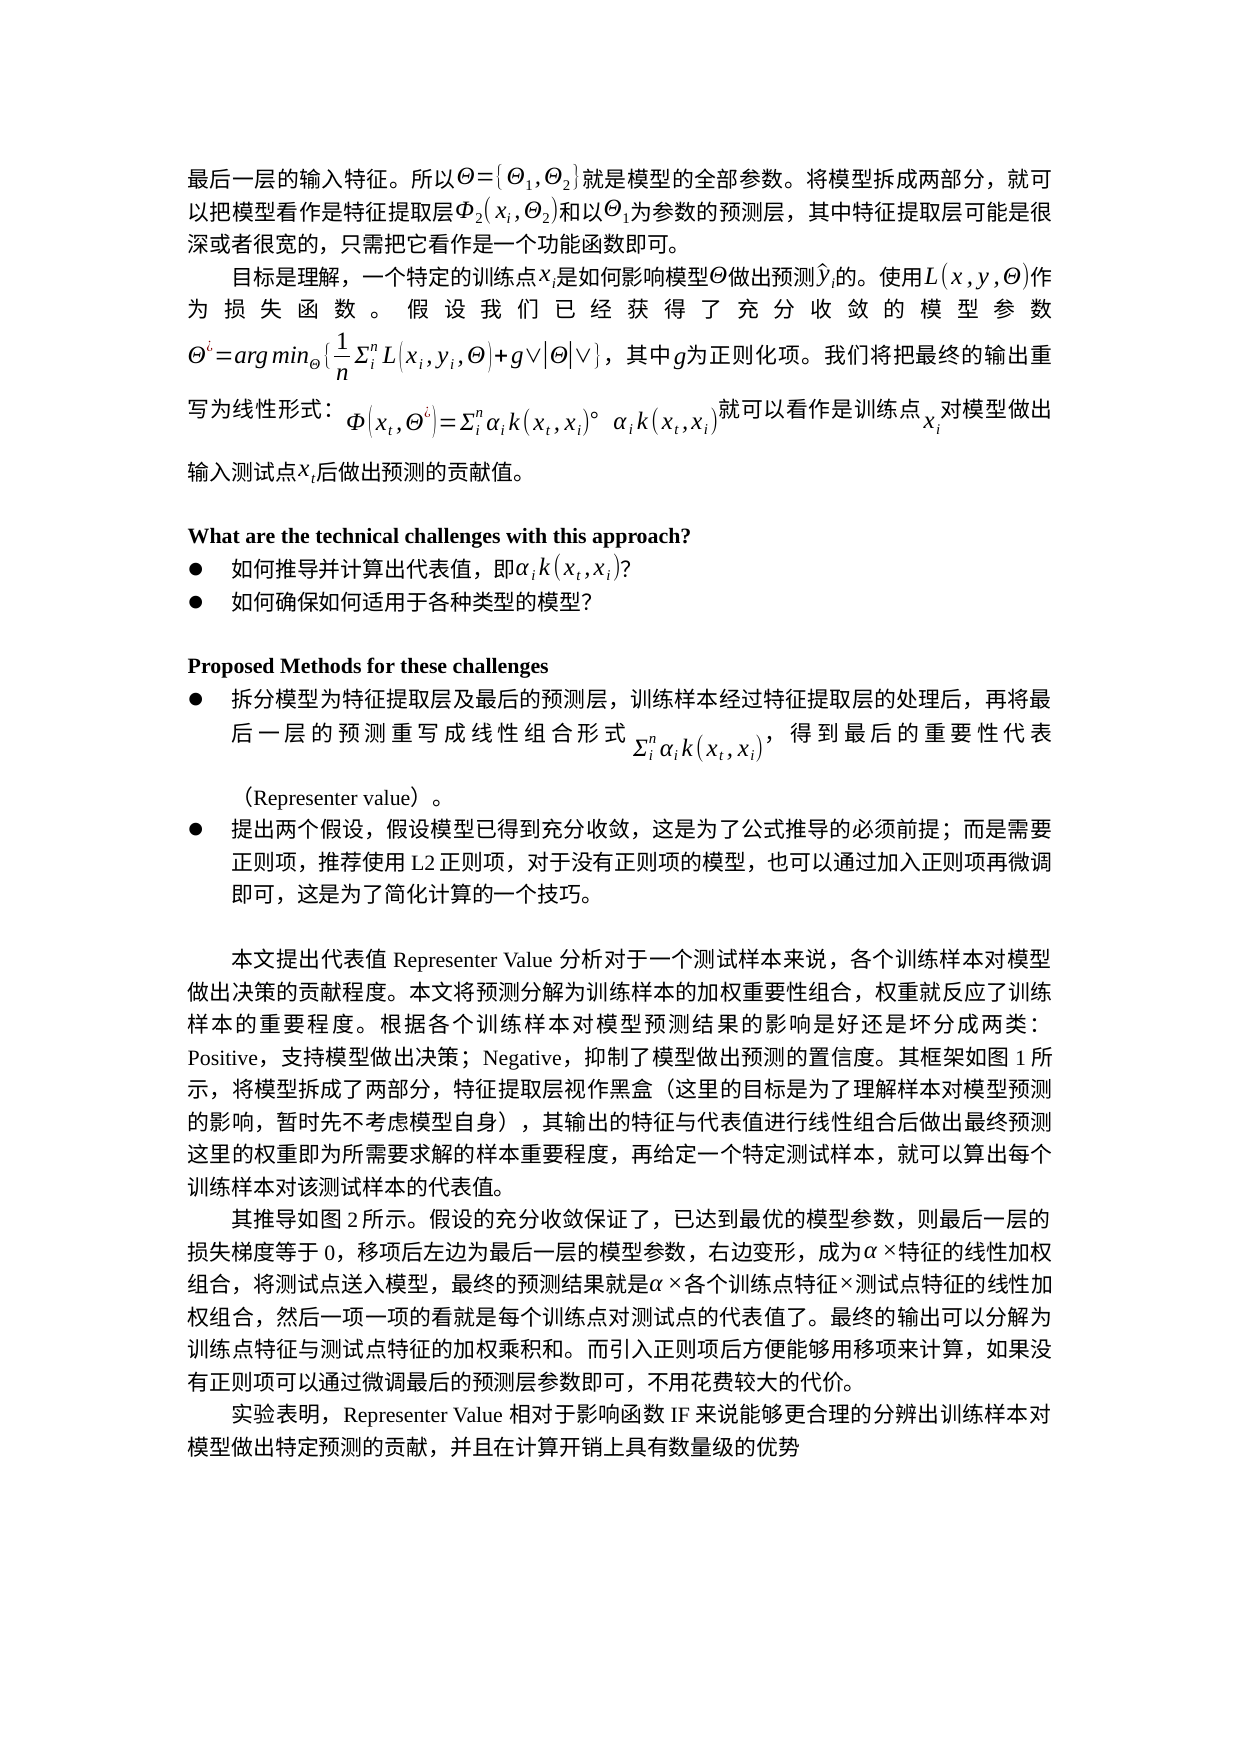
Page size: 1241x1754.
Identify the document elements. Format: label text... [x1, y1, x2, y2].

text 本文提出代表值Representer Value 分析对于一个测试样本来说，各个训练样本对模型做出决策的贡献程度。本文将预测分解为训练样本的加权重要性组合，权重就反应了训练样本的重要程度。根据各个训练样本对模型预测结果的影响是好还是坏分成两类：Positive，支持模型做出决策；Negative，抑制了模型做出预测的置信度。其框架如图1所示，将模型拆成了两部分，特征提取层视作黑盒（这里的目标是为了理解样本对模型预测的影响，暂时先不考虑模型自身），其输出的特征与代表值进行线性组合后做出最终预测，这里的权重即为所需要求解的样本重要程度，再给定一个特定测试样本，就可以算出每个训练样本对该测试样本的代表值。 [187, 942, 1053, 1202]
subtitle Proposed Methods for these challenges [187, 649, 1053, 682]
text 其推导如图2所示。假设的充分收敛保证了，已达到最优的模型参数，则最后一层的损失梯度等于0，移项后左边为最后一层的模型参数，右边变形，成为特征的线性加权组合，将测试点送入模型，最终的预测结果就是各个训练点特征测试点特征的线性加权组合，然后一项一项的看就是每个训练点对测试点的代表值了。最终的输出可以分解为训练点特征与测试点特征的加权乘积和。而引入正则项后方便能够用移项来计算，如果没有正则项可以通过微调最后的预测层参数即可，不用花费较大的代价。 [187, 1202, 1053, 1397]
list 如何推导并计算出代表值，即？ [187, 552, 1053, 584]
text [187, 162, 1053, 259]
text 实验表明，Representer Value 相对于影响函数IF来说能够更合理的分辨出训练样本对模型做出特定预测的贡献，并且在计算开销上具有数量级的优势 [187, 1397, 1053, 1462]
list 拆分模型为特征提取层及最后的预测层，训练样本经过特征提取层的处理后，再将最后一层的预测重写成线性组合形式，得到最后的重要性代表（Representer value）。 [187, 682, 1053, 812]
subtitle What are the technical challenges with this approach? [187, 519, 1053, 552]
list 提出两个假设，假设模型已得到充分收敛，这是为了公式推导的必须前提；而是需要正则项，推荐使用L2正则项，对于没有正则项的模型，也可以通过加入正则项再微调即可，这是为了简化计算的一个技巧。 [187, 812, 1053, 909]
list 如何确保如何适用于各种类型的模型？ [187, 584, 1053, 617]
text 目标是理解，一个特定的训练点是如何影响模型做出预测的。使用作为损失函数。假设我们已经获得了充分收敛的模型参数，其中为正则化项。我们将把最终的输出重写为线性形式：。就可以看作是训练点对模型做出输入测试点后做出预测的贡献值。 [187, 259, 1053, 487]
